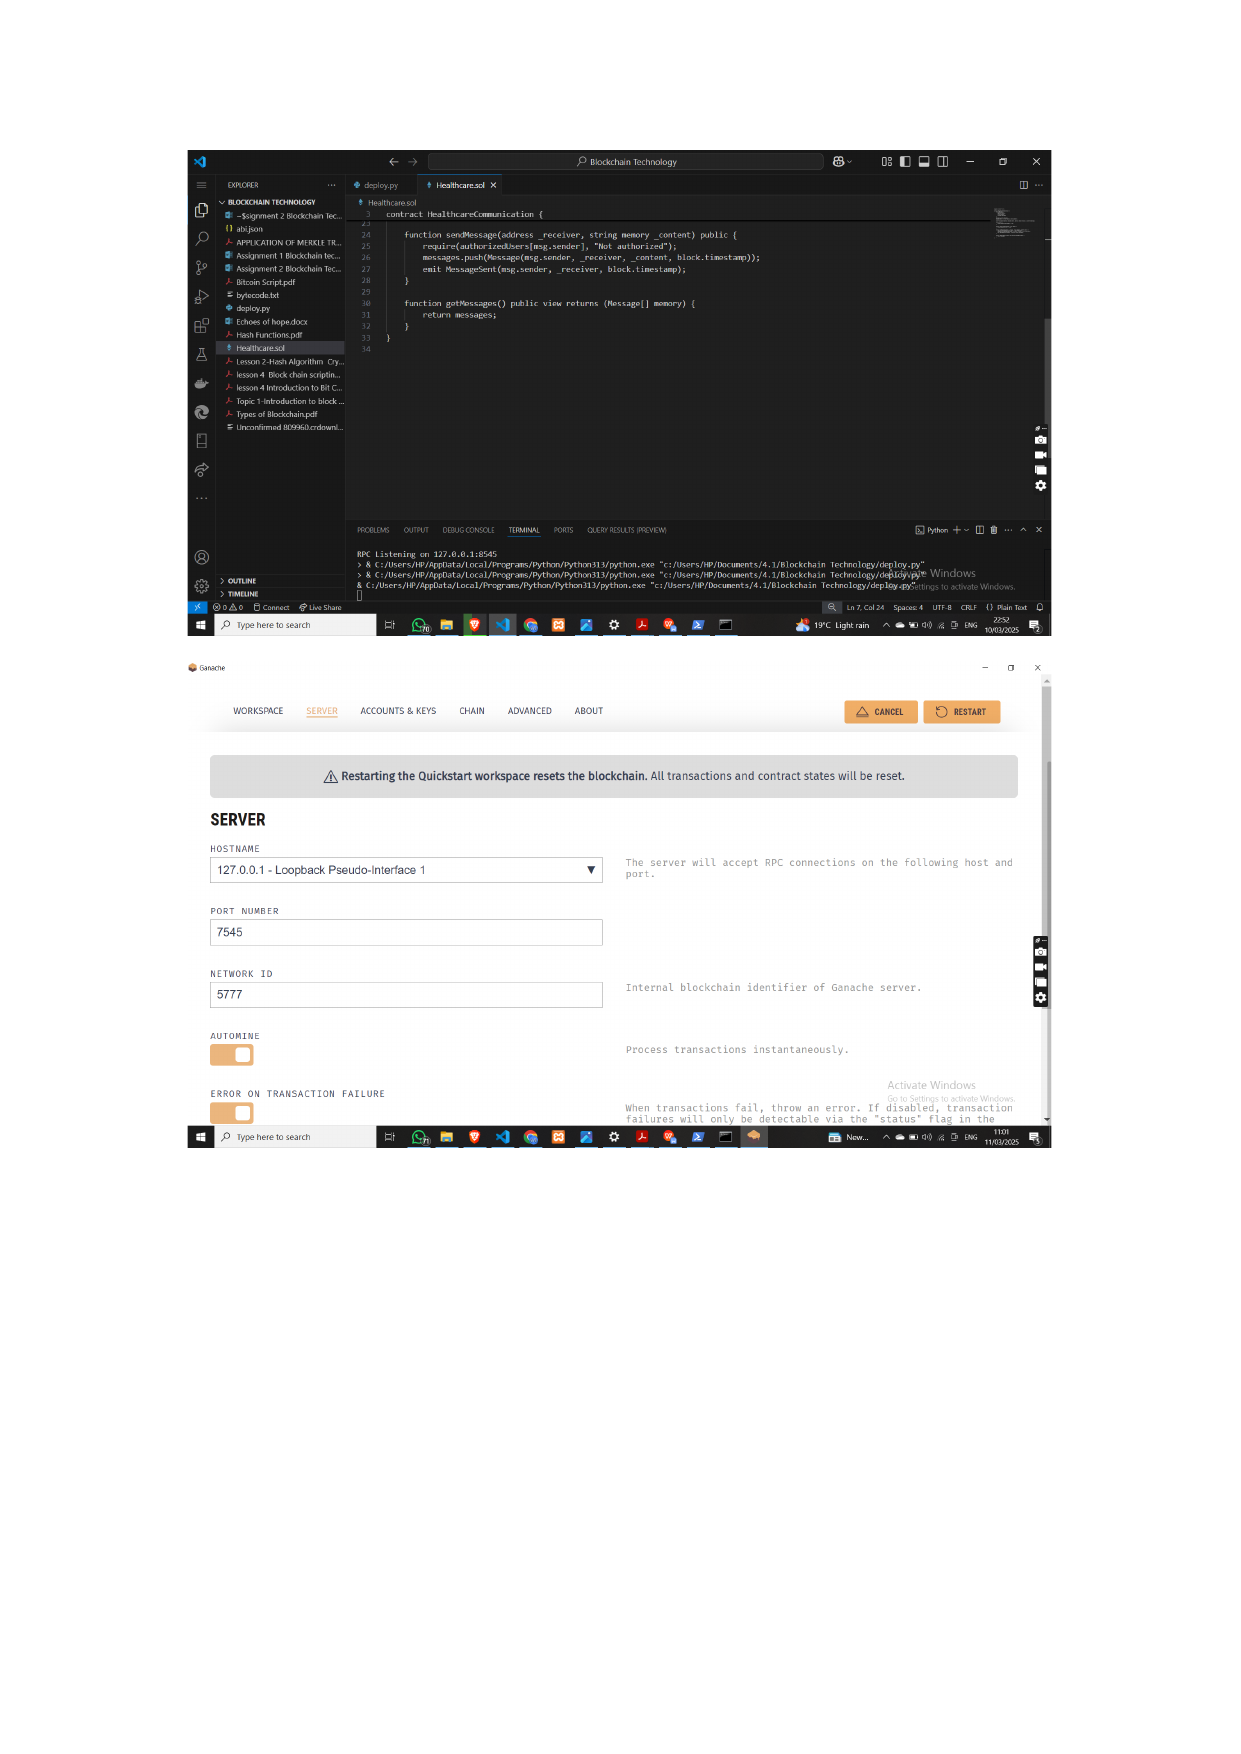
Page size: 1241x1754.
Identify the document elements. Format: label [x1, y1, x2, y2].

picture [187, 150, 1052, 636]
picture [187, 661, 1052, 1148]
